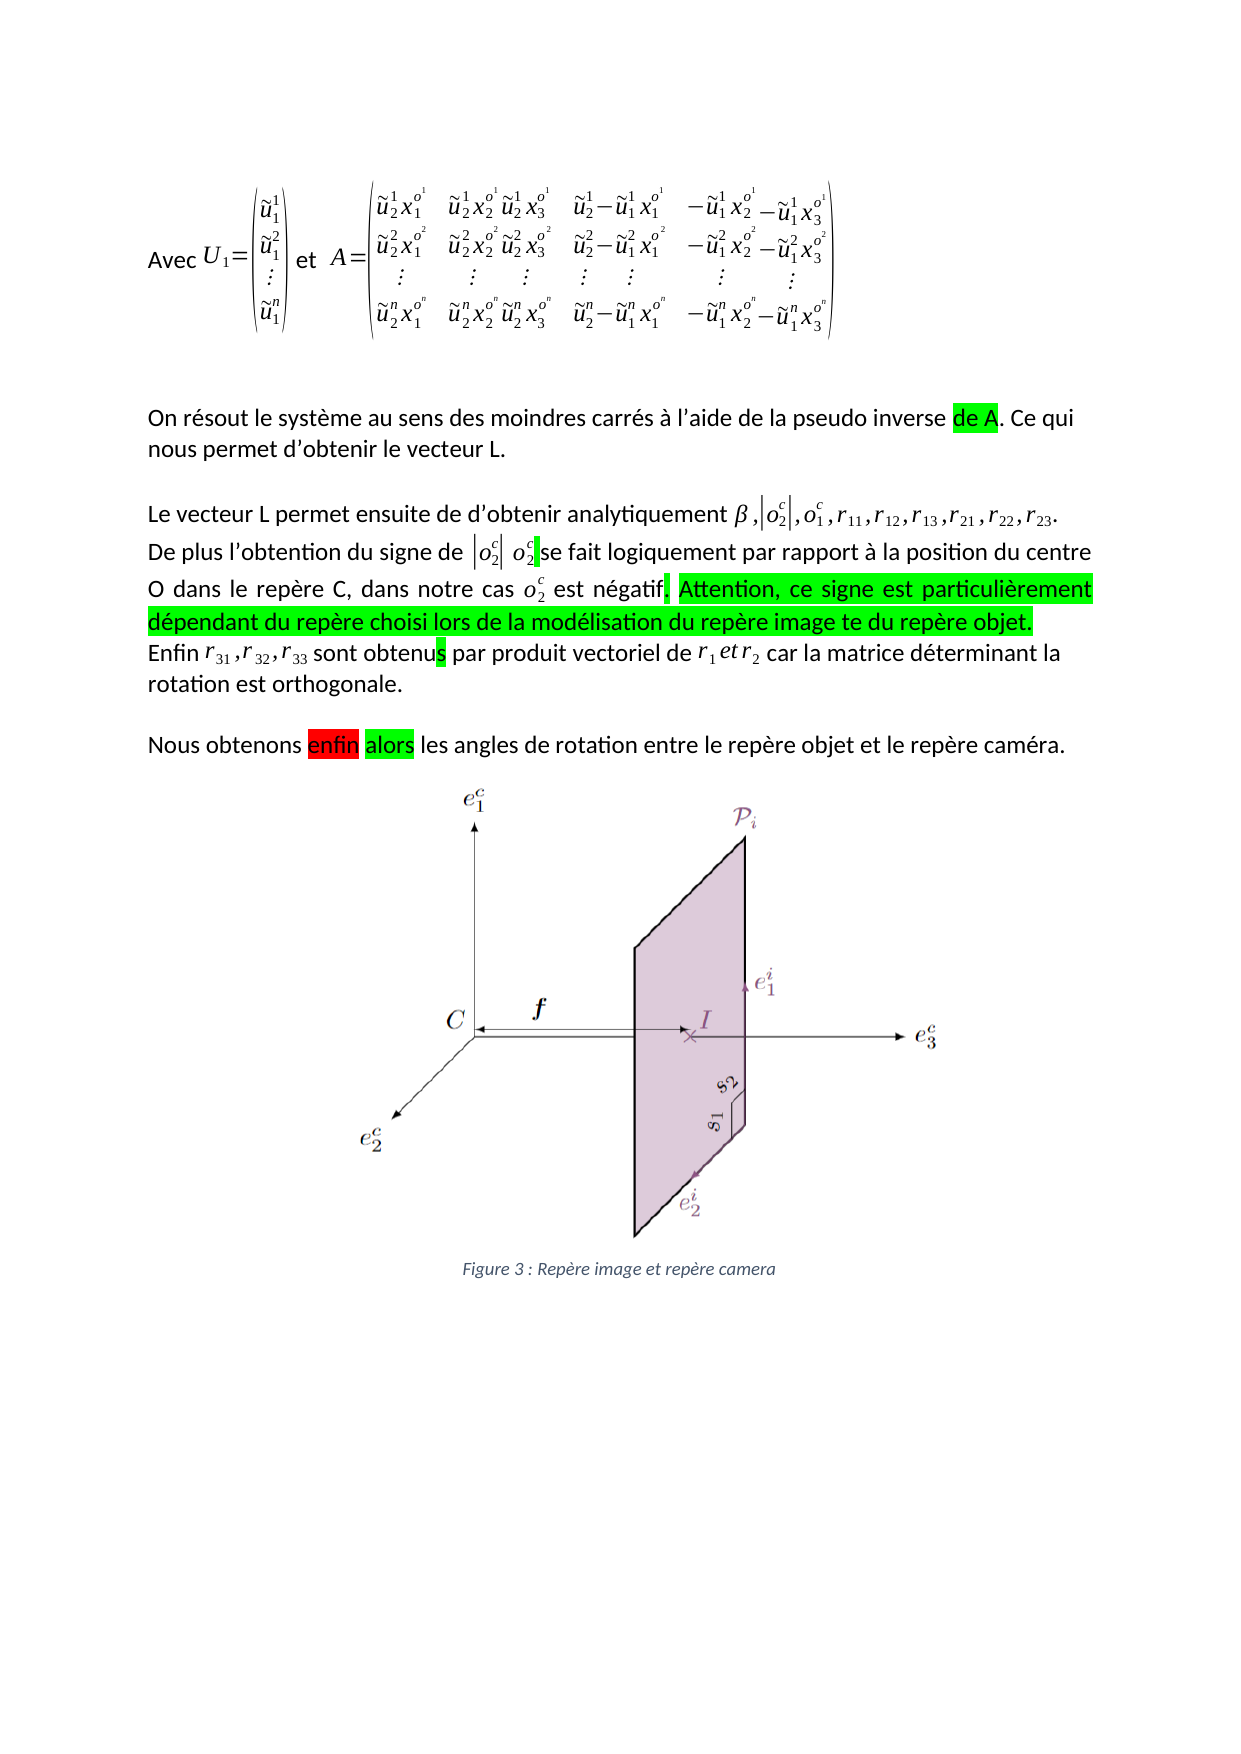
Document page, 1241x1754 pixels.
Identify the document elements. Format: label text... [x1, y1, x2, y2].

text De plus l’obtention du signe de se fait logiquement par rapport à la position du centre O dans le repère C, dans notre cas est négatif. Attention, ce signe est particulièrement dépendant du repère choisi lors de la modélisation du repère image te du repère objet. [148, 532, 1093, 636]
text On résout le système au sens des moindres carrés à l’aide de la pseudo inverse de A. Ce qui nous permet d’obtenir le vecteur L. [148, 402, 1093, 463]
picture [212, 759, 1028, 1258]
text Avec et [148, 178, 1093, 341]
text Le vecteur L permet ensuite de d’obtenir analytiquement . [148, 494, 1093, 532]
text Figure 3 : Repère image et repère camera [148, 1257, 1093, 1280]
text Enfin sont obtenus par produit vectoriel de car la matrice déterminant la rotation est orthogonale. [148, 636, 1093, 698]
text Nous obtenons enfin alors les angles de rotation entre le repère objet et le repère caméra. [414, 729, 1093, 759]
